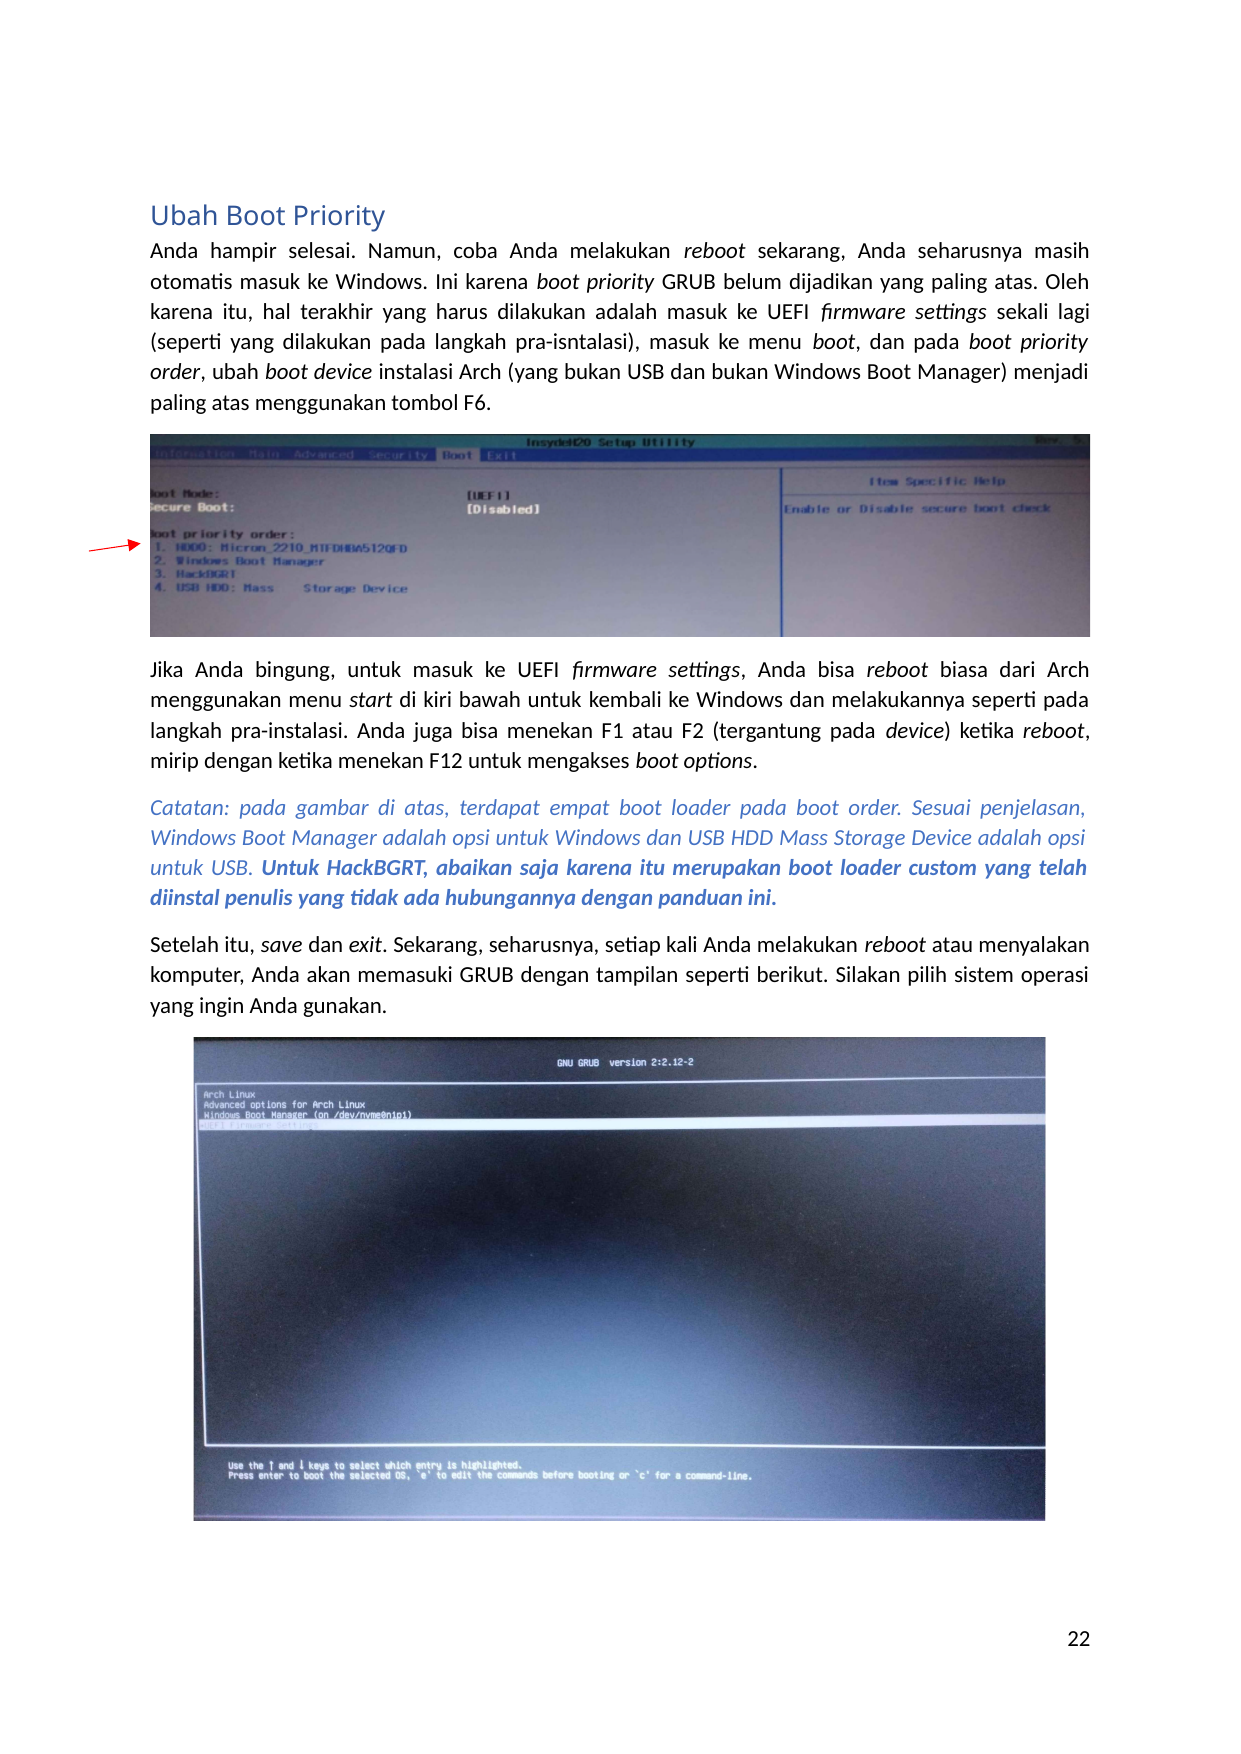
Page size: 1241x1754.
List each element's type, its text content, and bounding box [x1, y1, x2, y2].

text Anda hampir selesai. Namun, coba Anda melakukan reboot sekarang, Anda seharusnya masih otomatis masuk ke Windows. Ini karena boot priority GRUB belum dijadikan yang paling atas. Oleh karena itu, hal terakhir yang harus dilakukan adalah masuk ke UEFI firmware settings sekali lagi (seperti yang dilakukan pada langkah pra-isntalasi), masuk ke menu boot, dan pada boot priority order, ubah boot device instalasi Arch (yang bukan USB dan bukan Windows Boot Manager) menjadi paling atas menggunakan tombol F6. [150, 237, 1090, 416]
text Setelah itu, save dan exit. Sekarang, seharusnya, setiap kali Anda melakukan reboot atau menyalakan komputer, Anda akan memasuki GRUB dengan tampilan seperti berikut. Silakan pilih sistem operasi yang ingin Anda gunakan. [150, 930, 1090, 1019]
text Jika Anda bingung, untuk masuk ke UEFI firmware settings, Anda bisa reboot biasa dari Arch menggunakan menu start di kiri bawah untuk kembali ke Windows dan melakukannya seperti pada langkah pra-instalasi. Anda juga bisa menekan F1 atau F2 (tergantung pada device) ketika reboot, mirip dengan ketika menekan F12 untuk mengakses boot options. [150, 655, 1090, 774]
picture [193, 1037, 1047, 1521]
text Catatan: pada gambar di atas, terdapat empat boot loader pada boot order. Sesuai penjelasan, Windows Boot Manager adalah opsi untuk Windows dan USB HDD Mass Storage Device adalah opsi untuk USB. Untuk HackBGRT, abaikan saja karena itu merupakan boot loader custom yang telah diinstal penulis yang tidak ada hubungannya dengan panduan ini. [150, 793, 1090, 912]
picture [150, 434, 1091, 637]
subtitle Ubah Boot Priority [150, 197, 1090, 234]
